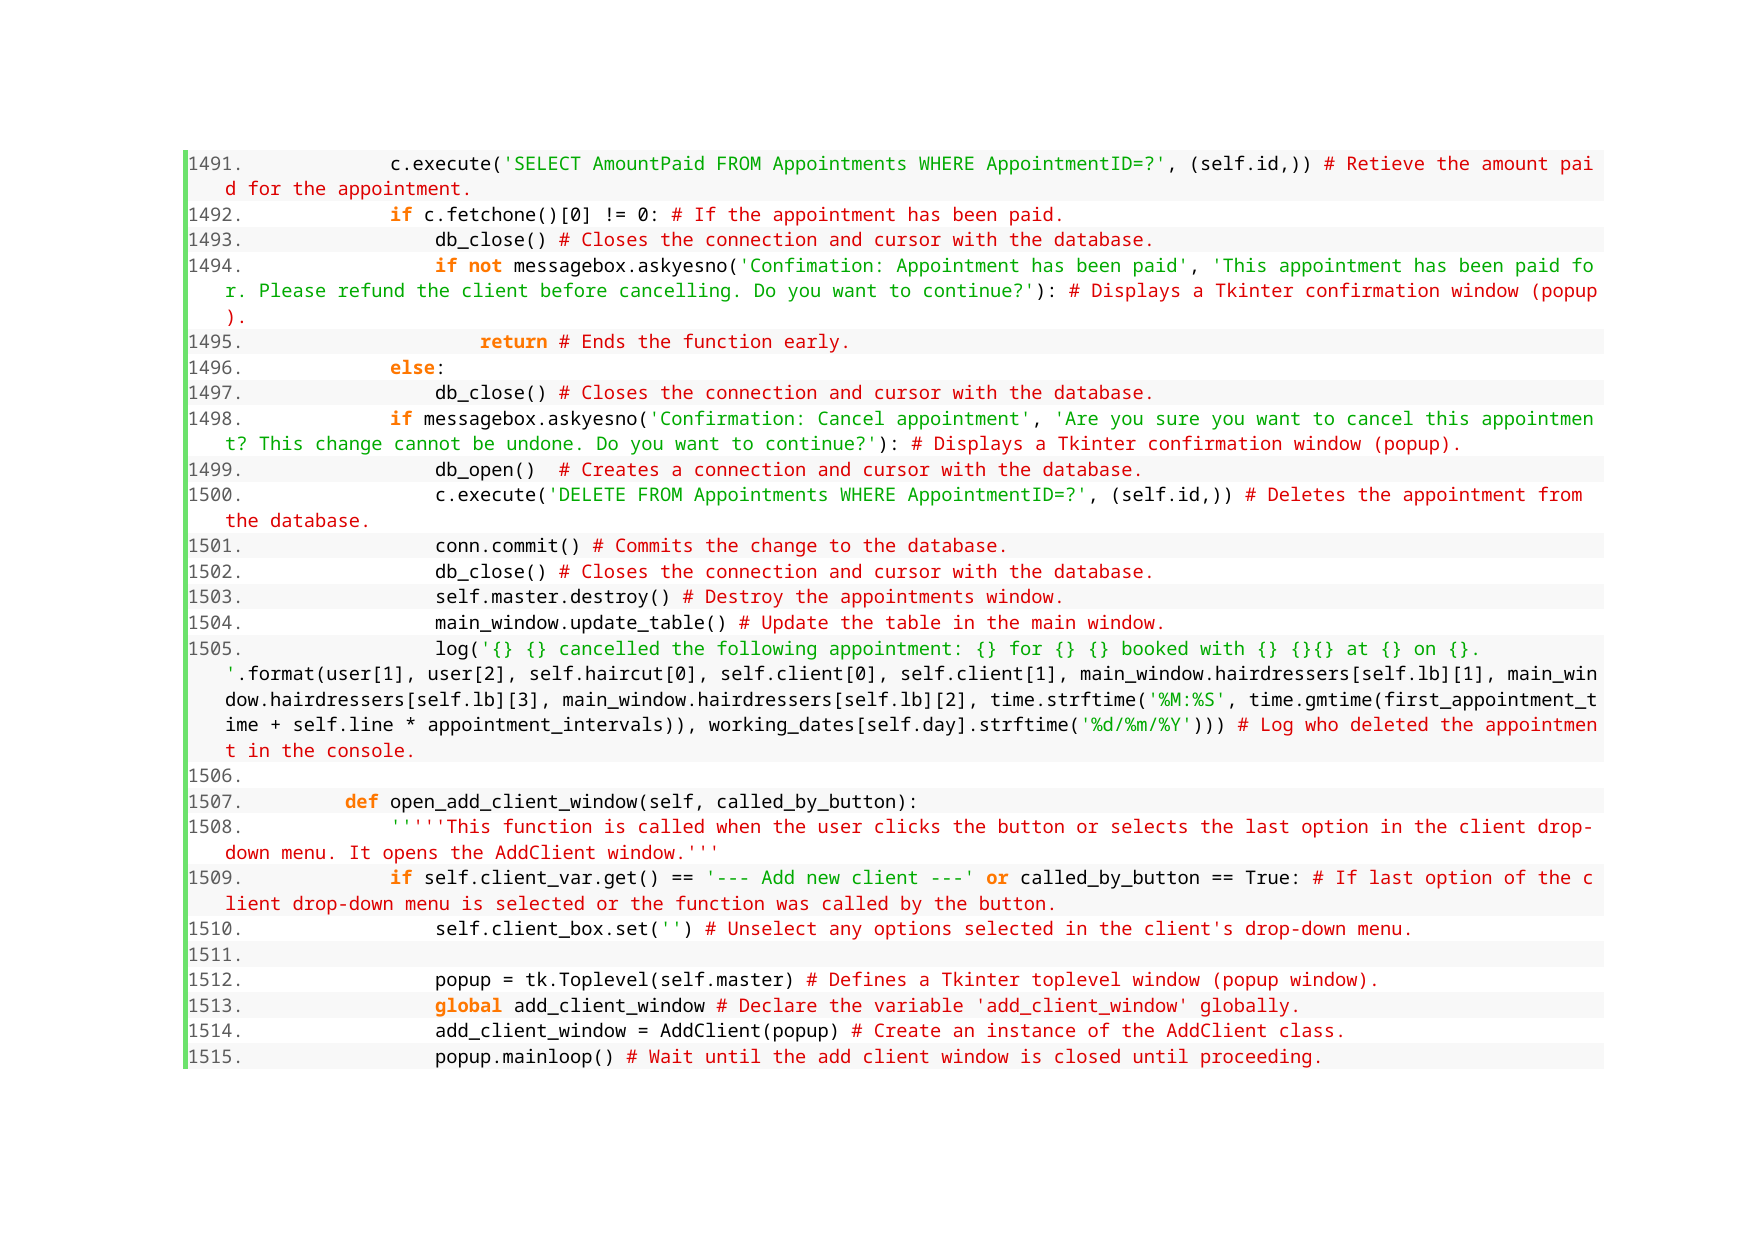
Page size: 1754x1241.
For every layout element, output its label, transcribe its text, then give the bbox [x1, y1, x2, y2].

list db_close() # Closes the connection and cursor with the database. [188, 558, 1604, 584]
list if not messagebox.askyesno('Confimation: Appointment has been paid', 'This appointment has been paid for. Please refund the client before cancelling. Do you want to continue?'): # Displays a Tkinter confirmation window (popup). [188, 252, 1604, 329]
list self.client_box.set('') # Unselect any options selected in the client's drop-down menu. [188, 916, 1604, 941]
list db_open() # Creates a connection and cursor with the database. [188, 456, 1604, 482]
list log('{} {} cancelled the following appointment: {} for {} {} booked with {} {}{} at {} on {}.'.format(user[1], user[2], self.haircut[0], self.client[0], self.client[1], main_window.hairdressers[self.lb][1], main_window.hairdressers[self.lb][3], main_window.hairdressers[self.lb][2], time.strftime('%M:%S', time.gmtime(first_appointment_time + self.line * appointment_intervals)), working_dates[self.day].strftime('%d/%m/%Y'))) # Log who deleted the appointment in the console. [188, 635, 1604, 762]
list db_close() # Closes the connection and cursor with the database. [188, 380, 1604, 405]
list c.execute('SELECT AmountPaid FROM Appointments WHERE AppointmentID=?', (self.id,)) # Retieve the amount paid for the appointment. [188, 150, 1604, 201]
list conn.commit() # Commits the change to the database. [188, 533, 1604, 558]
list popup.mainloop() # Wait until the add client window is closed until proceeding. [188, 1043, 1604, 1069]
list self.master.destroy() # Destroy the appointments window. [188, 584, 1604, 609]
list else: [188, 354, 1604, 380]
list return # Ends the function early. [188, 329, 1604, 354]
list if self.client_var.get() == '--- Add new client ---' or called_by_button == True: # If last option of the client drop-down menu is selected or the function was called by the button. [188, 864, 1604, 916]
list def open_add_client_window(self, called_by_button): [188, 788, 1604, 813]
list c.execute('DELETE FROM Appointments WHERE AppointmentID=?', (self.id,)) # Deletes the appointment from the database. [188, 482, 1604, 533]
list global add_client_window # Declare the variable 'add_client_window' globally. [188, 992, 1604, 1018]
list add_client_window = AddClient(popup) # Create an instance of the AddClient class. [188, 1018, 1604, 1043]
list main_window.update_table() # Update the table in the main window. [188, 609, 1604, 635]
list if c.fetchone()[0] != 0: # If the appointment has been paid. [188, 201, 1604, 227]
list if messagebox.askyesno('Confirmation: Cancel appointment', 'Are you sure you want to cancel this appointment? This change cannot be undone. Do you want to continue?'): # Displays a Tkinter confirmation window (popup). [188, 405, 1604, 456]
list popup = tk.Toplevel(self.master) # Defines a Tkinter toplevel window (popup window). [188, 967, 1604, 992]
list '''''This function is called when the user clicks the button or selects the last option in the client drop-down menu. It opens the AddClient window.''' [188, 813, 1604, 864]
list db_close() # Closes the connection and cursor with the database. [188, 227, 1604, 252]
